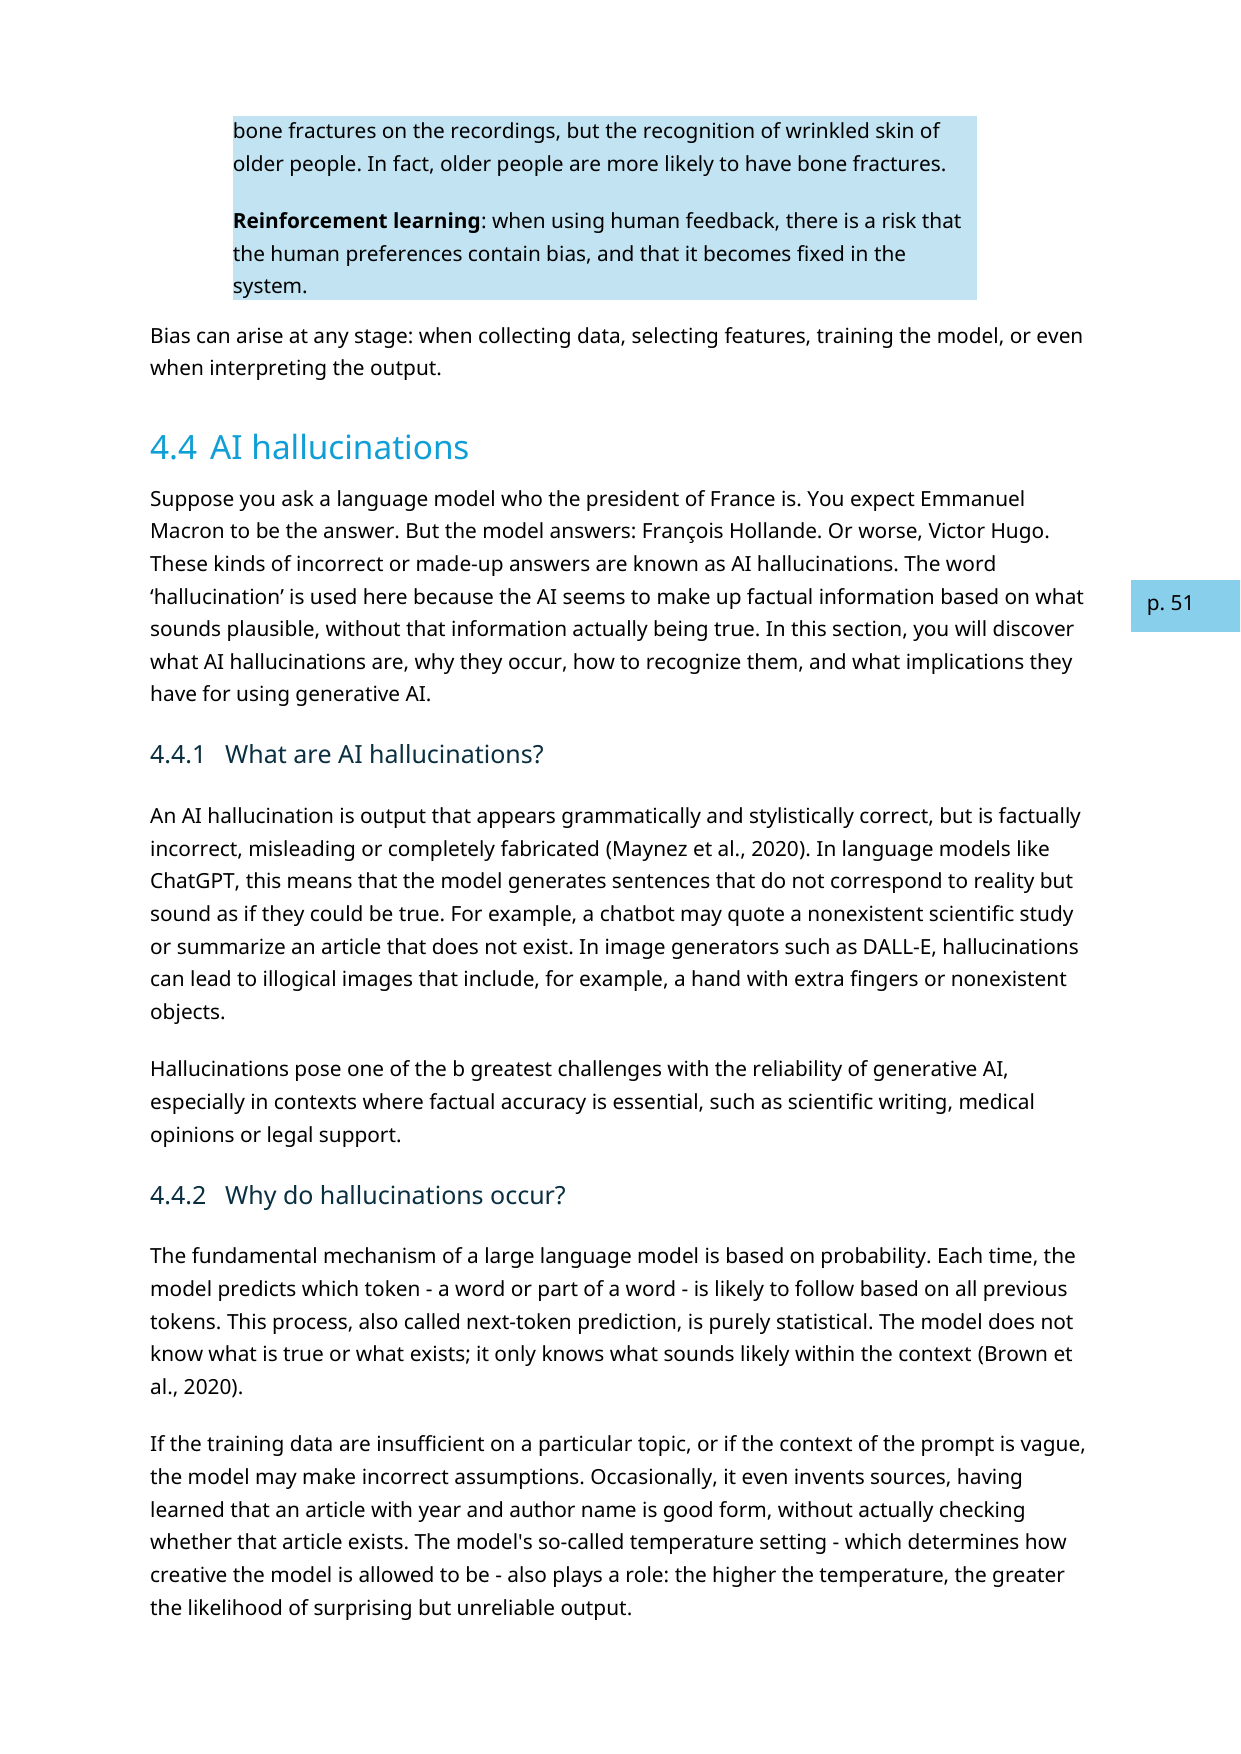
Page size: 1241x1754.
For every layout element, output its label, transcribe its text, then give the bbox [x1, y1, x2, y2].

text Suppose you ask a language model who the president of France is. You expect Emmanuel Macron to be the answer. But the model answers: François Hollande. Or worse, Victor Hugo. These kinds of incorrect or made-up answers are known as AI hallucinations. The word ‘hallucination’ is used here because the AI seems to make up factual information based on what sounds plausible, without that information actually being true. In this section, you will discover what AI hallucinations are, why they occur, how to recognize them, and what implications they have for using generative AI. [150, 484, 1090, 708]
text Bias can arise at any stage: when collecting data, selecting features, training the model, or even when interpreting the output. [150, 321, 1090, 382]
subtitle AI hallucinations [150, 423, 1090, 469]
text Hallucinations pose one of the b greatest challenges with the reliability of generative AI, especially in contexts where factual accuracy is essential, such as scientific writing, medical opinions or legal support. [150, 1054, 1090, 1148]
text If the training data are insufficient on a particular topic, or if the context of the prompt is vague, the model may make incorrect assumptions. Occasionally, it even invents sources, having learned that an article with year and author name is good form, without actually checking whether that article exists. The model's so-called temperature setting - which determines how creative the model is allowed to be - also plays a role: the higher the temperature, the greater the likelihood of surprising but unreliable output. [150, 1429, 1090, 1621]
text The fundamental mechanism of a large language model is based on probability. Each time, the model predicts which token - a word or part of a word - is likely to follow based on all previous tokens. This process, also called next-token prediction, is purely statistical. The model does not know what is true or what exists; it only knows what sounds likely within the context (Brown et al., 2020). [150, 1242, 1090, 1400]
text Reinforcement learning: when using human feedback, there is a risk that the human preferences contain bias, and that it becomes fixed in the system. [233, 206, 977, 300]
subtitle Why do hallucinations occur? [150, 1177, 1090, 1211]
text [233, 116, 977, 177]
text An AI hallucination is output that appears grammatically and stylistically correct, but is factually incorrect, misleading or completely fabricated (Maynez et al., 2020). In language models like ChatGPT, this means that the model generates sentences that do not correspond to reality but sound as if they could be true. For example, a chatbot may quote a nonexistent scientific study or summarize an article that does not exist. In image generators such as DALL-E, hallucinations can lead to illogical images that include, for example, a hand with extra fingers or nonexistent objects. [150, 801, 1090, 1025]
subtitle What are AI hallucinations? [150, 737, 1090, 771]
